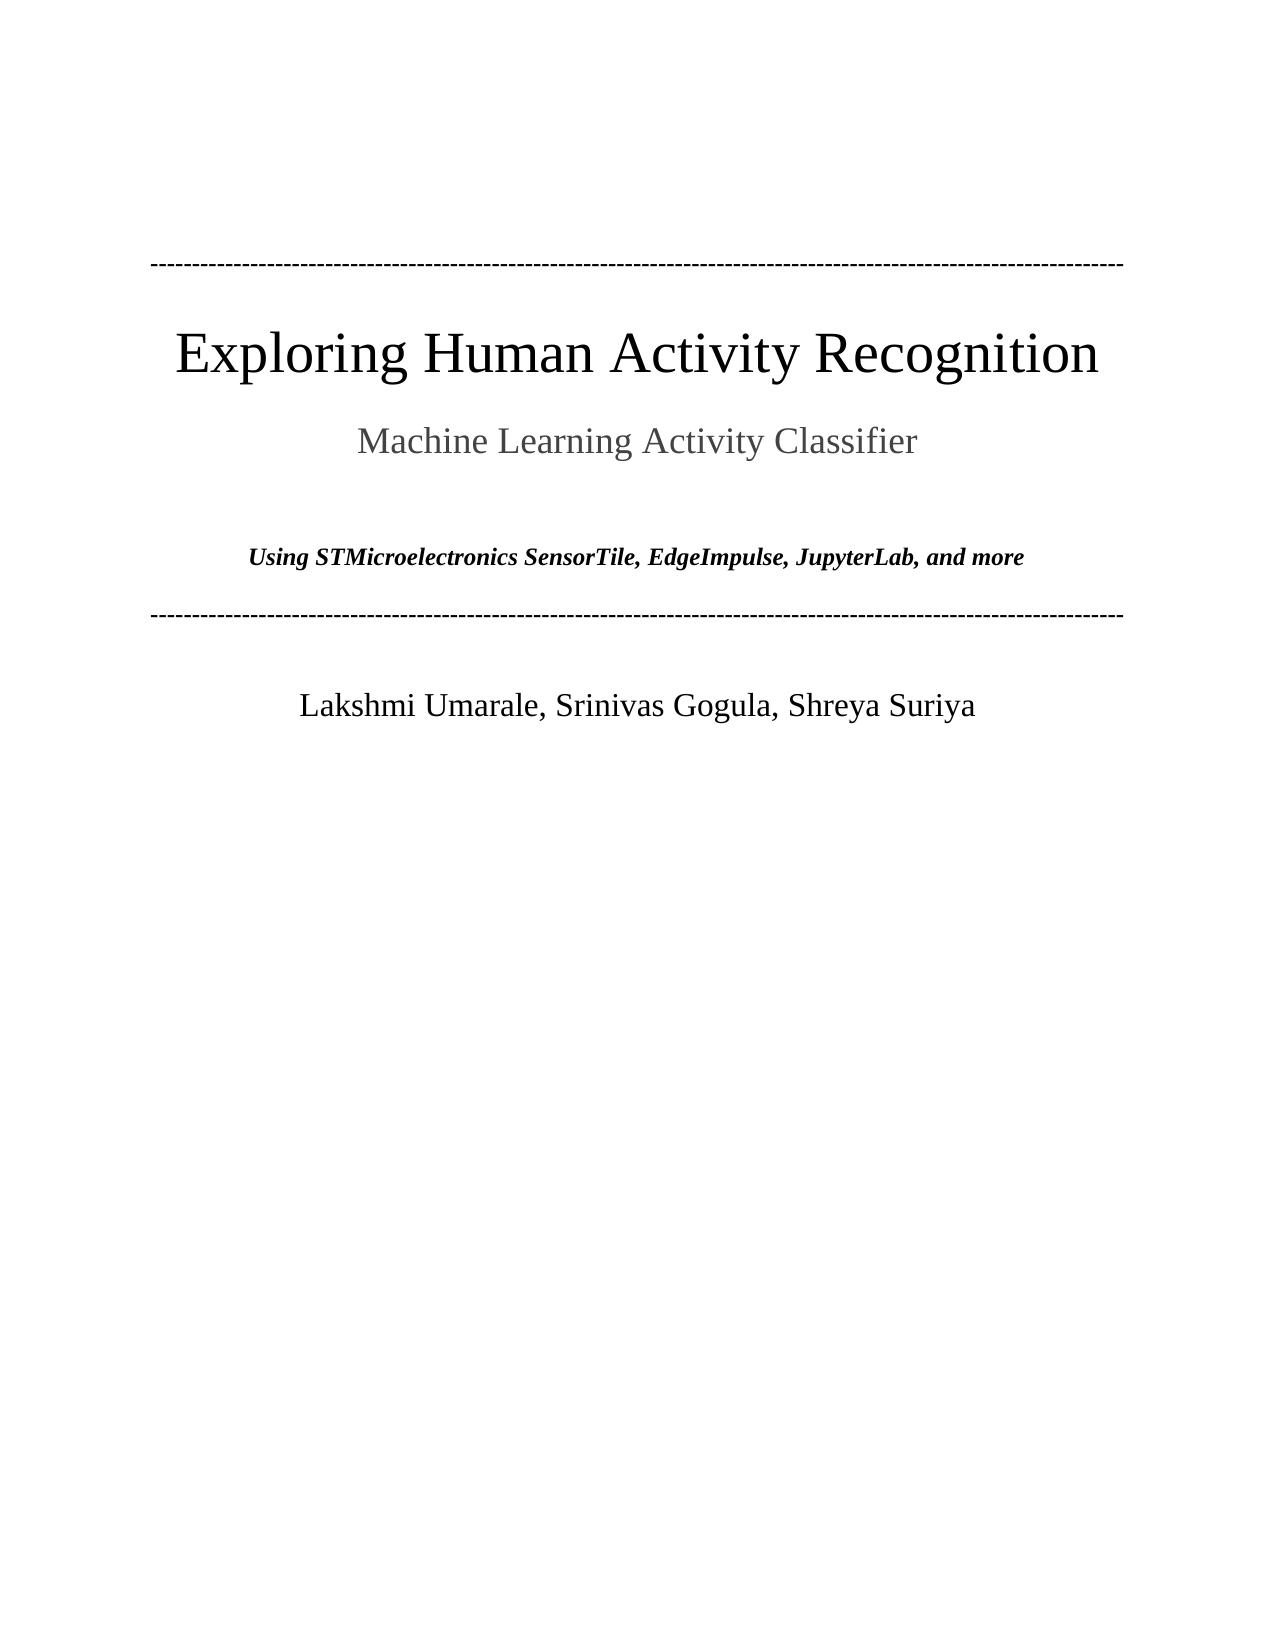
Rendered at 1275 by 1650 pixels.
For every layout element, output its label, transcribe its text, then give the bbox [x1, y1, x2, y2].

text --------------------------------------------------------------------------------------------------------------------- [75, 248, 1200, 276]
subtitle Exploring Human Activity Recognition [75, 318, 1200, 385]
subtitle Machine Learning Activity Classifier [75, 418, 1200, 462]
text --------------------------------------------------------------------------------------------------------------------- [75, 599, 1200, 628]
text Lakshmi Umarale, Srinivas Gogula, Shreya Suriya [75, 686, 1200, 724]
text Using STMicroelectronics SensorTile, EdgeImpulse, JupyterLab, and more [75, 542, 1200, 571]
